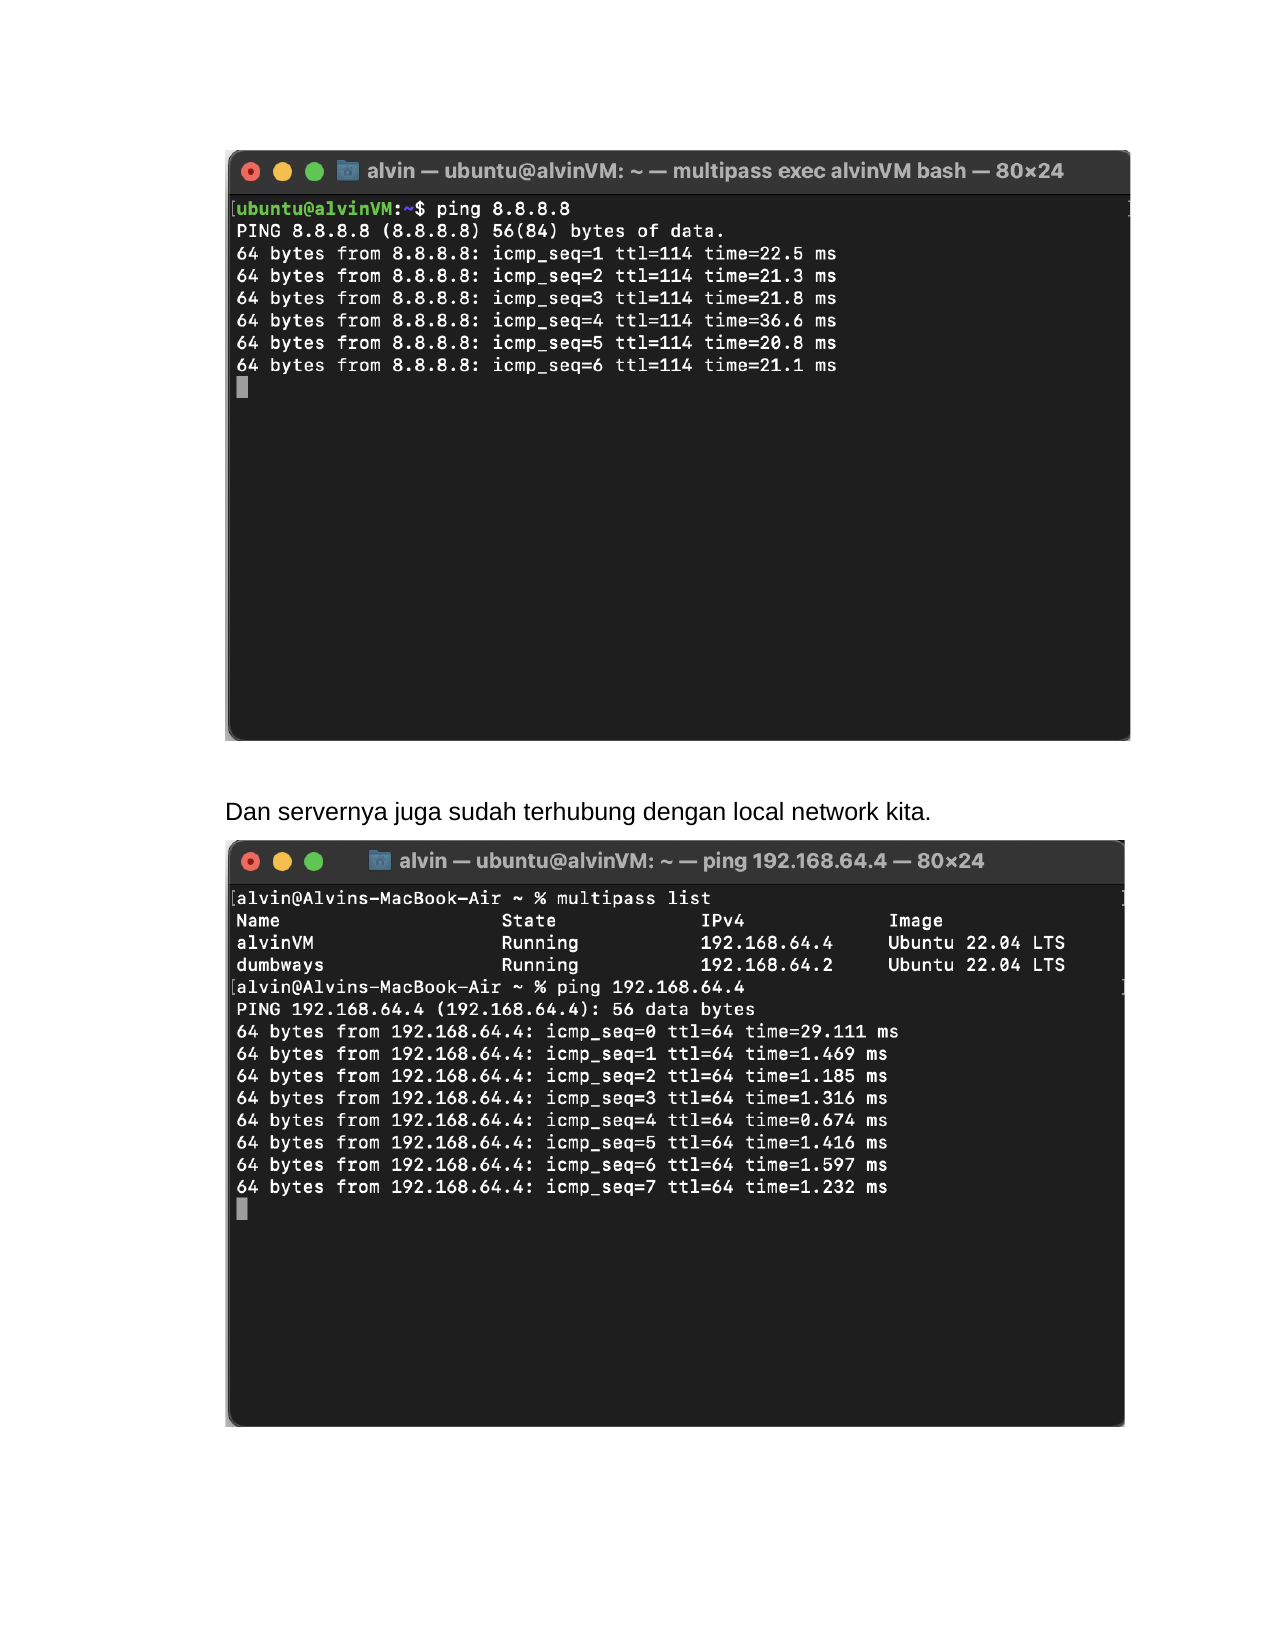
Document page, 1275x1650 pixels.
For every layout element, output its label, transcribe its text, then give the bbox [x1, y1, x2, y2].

picture [225, 840, 1125, 1427]
text Dan servernya juga sudah terhubung dengan local network kita. [225, 797, 1125, 826]
picture [225, 150, 1131, 741]
